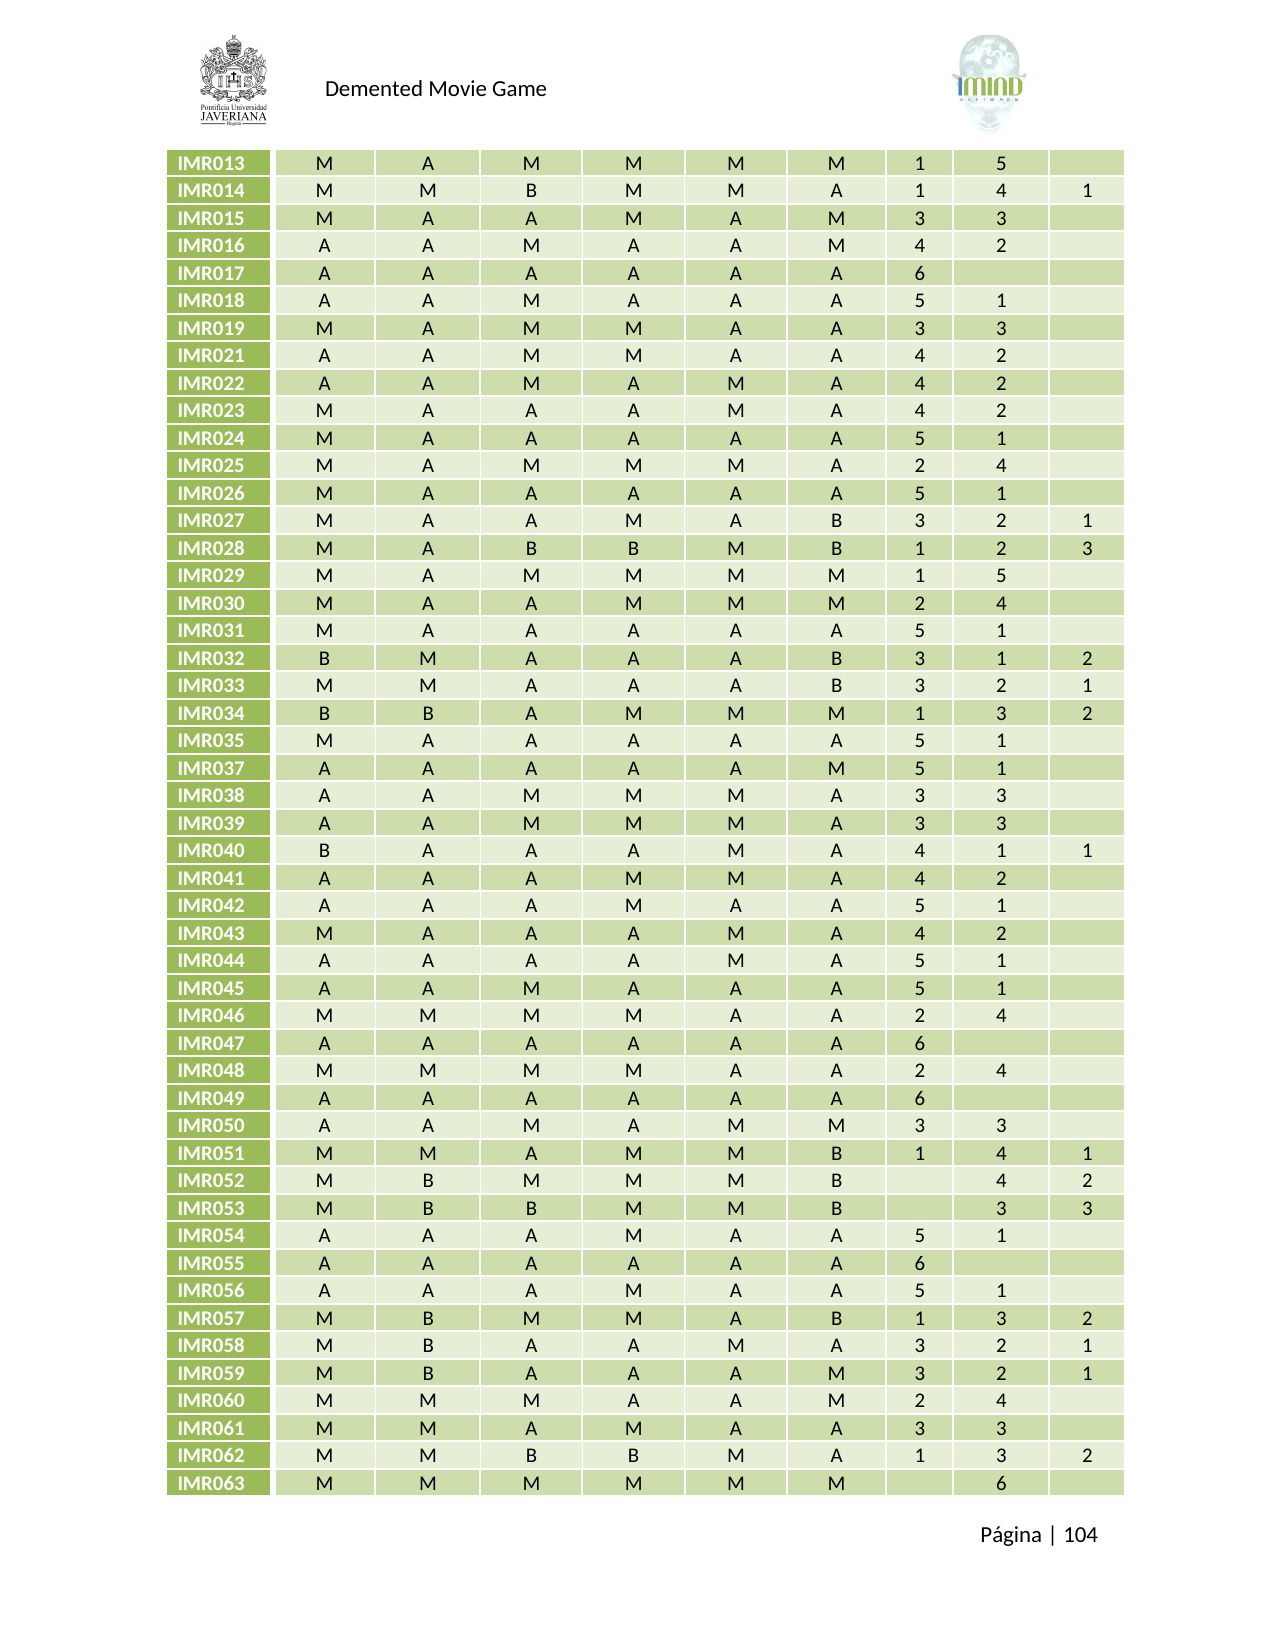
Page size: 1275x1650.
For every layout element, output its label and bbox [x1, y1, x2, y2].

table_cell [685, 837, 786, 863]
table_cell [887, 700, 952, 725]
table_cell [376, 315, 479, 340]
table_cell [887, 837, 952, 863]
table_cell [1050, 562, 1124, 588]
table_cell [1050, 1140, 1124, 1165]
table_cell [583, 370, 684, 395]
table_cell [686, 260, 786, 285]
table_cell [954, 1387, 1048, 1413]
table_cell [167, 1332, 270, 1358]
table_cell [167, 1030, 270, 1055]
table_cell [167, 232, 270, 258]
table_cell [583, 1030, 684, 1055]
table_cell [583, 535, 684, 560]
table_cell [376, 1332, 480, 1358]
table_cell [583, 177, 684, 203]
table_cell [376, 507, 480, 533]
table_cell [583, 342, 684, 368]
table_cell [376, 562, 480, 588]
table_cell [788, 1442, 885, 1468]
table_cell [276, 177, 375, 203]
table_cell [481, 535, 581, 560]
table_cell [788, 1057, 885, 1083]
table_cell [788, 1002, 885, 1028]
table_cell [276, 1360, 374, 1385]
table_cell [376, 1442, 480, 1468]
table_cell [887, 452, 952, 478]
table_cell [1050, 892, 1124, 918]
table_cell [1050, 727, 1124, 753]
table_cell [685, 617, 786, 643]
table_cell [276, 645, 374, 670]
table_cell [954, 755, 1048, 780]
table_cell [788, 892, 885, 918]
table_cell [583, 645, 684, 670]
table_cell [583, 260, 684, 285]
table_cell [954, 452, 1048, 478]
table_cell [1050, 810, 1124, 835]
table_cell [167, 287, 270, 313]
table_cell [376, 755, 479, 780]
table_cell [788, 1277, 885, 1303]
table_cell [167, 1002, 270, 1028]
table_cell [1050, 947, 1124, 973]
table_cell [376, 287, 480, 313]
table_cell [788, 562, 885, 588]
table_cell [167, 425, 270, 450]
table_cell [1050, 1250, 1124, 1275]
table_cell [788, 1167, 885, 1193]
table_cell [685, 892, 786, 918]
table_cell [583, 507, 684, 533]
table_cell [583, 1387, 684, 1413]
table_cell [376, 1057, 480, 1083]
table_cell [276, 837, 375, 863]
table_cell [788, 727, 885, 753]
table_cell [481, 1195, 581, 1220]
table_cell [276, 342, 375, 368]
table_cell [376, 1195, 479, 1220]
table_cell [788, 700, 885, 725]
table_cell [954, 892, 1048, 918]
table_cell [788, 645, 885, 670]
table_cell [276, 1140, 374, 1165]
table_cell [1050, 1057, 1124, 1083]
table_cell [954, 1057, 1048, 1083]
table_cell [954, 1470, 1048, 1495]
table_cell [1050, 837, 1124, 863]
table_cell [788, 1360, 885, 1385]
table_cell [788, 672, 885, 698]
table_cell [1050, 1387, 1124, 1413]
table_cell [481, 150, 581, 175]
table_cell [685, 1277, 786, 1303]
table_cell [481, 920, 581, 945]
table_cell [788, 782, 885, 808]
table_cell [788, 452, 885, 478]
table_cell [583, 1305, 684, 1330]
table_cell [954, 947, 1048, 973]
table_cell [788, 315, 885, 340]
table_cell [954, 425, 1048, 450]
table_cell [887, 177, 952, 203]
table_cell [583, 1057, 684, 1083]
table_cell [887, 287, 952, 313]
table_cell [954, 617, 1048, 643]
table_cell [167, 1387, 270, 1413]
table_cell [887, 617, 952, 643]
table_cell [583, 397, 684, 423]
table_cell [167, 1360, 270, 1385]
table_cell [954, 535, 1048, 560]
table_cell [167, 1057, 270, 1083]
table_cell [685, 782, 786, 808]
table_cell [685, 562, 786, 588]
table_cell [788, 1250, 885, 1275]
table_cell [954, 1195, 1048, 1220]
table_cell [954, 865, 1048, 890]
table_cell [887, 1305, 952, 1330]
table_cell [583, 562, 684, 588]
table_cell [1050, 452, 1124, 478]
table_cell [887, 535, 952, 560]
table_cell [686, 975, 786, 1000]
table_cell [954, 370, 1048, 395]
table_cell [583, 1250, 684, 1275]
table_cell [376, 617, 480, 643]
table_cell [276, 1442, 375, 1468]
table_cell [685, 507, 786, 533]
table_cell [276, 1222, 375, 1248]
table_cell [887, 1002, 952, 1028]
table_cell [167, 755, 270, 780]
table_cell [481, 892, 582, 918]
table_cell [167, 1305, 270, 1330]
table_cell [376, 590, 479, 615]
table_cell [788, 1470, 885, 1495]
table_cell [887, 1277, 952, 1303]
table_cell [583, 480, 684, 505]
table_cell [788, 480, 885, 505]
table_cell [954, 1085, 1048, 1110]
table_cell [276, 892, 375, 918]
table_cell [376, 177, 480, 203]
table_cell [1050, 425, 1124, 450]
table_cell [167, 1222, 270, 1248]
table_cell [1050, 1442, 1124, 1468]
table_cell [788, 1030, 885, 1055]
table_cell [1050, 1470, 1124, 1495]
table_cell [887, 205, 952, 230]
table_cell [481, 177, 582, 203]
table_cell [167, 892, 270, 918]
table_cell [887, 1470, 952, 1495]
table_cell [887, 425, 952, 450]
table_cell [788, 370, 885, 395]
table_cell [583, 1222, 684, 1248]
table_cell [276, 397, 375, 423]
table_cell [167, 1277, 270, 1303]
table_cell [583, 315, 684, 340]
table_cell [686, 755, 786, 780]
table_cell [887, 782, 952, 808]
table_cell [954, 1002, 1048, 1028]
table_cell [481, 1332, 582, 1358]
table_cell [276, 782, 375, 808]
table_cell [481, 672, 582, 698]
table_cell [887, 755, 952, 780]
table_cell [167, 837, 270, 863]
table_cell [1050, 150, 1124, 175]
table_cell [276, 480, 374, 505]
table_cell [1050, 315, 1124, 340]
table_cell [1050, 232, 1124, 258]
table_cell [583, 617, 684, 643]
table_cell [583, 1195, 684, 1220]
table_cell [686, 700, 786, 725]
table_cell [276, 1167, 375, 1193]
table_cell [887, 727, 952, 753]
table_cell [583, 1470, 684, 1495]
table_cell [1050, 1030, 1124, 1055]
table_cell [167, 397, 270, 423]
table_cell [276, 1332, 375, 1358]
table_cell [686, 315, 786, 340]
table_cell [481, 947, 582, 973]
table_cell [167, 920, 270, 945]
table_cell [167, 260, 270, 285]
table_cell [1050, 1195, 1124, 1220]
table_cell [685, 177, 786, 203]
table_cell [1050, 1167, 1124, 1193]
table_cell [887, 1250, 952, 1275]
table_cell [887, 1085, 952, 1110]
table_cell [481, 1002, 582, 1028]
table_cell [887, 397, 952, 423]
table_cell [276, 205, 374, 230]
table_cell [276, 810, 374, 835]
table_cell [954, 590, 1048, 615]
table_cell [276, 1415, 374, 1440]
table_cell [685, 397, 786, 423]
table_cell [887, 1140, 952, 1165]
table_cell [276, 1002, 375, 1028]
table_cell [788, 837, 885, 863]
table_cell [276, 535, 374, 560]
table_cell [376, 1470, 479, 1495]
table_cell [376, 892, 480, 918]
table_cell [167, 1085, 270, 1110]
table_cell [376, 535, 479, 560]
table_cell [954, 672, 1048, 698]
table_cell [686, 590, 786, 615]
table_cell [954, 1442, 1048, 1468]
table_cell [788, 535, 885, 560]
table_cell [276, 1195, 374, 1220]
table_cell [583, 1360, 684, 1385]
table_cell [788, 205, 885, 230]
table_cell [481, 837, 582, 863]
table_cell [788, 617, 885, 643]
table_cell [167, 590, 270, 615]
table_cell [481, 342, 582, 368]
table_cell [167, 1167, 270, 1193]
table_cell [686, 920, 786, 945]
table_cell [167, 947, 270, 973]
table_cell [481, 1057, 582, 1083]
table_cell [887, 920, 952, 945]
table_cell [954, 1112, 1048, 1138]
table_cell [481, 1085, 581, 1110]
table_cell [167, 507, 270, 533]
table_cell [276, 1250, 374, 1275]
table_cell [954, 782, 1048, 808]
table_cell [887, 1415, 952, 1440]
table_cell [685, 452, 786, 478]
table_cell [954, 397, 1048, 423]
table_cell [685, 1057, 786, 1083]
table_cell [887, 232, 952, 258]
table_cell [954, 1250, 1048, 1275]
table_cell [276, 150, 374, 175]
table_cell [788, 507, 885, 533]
picture [951, 35, 1033, 138]
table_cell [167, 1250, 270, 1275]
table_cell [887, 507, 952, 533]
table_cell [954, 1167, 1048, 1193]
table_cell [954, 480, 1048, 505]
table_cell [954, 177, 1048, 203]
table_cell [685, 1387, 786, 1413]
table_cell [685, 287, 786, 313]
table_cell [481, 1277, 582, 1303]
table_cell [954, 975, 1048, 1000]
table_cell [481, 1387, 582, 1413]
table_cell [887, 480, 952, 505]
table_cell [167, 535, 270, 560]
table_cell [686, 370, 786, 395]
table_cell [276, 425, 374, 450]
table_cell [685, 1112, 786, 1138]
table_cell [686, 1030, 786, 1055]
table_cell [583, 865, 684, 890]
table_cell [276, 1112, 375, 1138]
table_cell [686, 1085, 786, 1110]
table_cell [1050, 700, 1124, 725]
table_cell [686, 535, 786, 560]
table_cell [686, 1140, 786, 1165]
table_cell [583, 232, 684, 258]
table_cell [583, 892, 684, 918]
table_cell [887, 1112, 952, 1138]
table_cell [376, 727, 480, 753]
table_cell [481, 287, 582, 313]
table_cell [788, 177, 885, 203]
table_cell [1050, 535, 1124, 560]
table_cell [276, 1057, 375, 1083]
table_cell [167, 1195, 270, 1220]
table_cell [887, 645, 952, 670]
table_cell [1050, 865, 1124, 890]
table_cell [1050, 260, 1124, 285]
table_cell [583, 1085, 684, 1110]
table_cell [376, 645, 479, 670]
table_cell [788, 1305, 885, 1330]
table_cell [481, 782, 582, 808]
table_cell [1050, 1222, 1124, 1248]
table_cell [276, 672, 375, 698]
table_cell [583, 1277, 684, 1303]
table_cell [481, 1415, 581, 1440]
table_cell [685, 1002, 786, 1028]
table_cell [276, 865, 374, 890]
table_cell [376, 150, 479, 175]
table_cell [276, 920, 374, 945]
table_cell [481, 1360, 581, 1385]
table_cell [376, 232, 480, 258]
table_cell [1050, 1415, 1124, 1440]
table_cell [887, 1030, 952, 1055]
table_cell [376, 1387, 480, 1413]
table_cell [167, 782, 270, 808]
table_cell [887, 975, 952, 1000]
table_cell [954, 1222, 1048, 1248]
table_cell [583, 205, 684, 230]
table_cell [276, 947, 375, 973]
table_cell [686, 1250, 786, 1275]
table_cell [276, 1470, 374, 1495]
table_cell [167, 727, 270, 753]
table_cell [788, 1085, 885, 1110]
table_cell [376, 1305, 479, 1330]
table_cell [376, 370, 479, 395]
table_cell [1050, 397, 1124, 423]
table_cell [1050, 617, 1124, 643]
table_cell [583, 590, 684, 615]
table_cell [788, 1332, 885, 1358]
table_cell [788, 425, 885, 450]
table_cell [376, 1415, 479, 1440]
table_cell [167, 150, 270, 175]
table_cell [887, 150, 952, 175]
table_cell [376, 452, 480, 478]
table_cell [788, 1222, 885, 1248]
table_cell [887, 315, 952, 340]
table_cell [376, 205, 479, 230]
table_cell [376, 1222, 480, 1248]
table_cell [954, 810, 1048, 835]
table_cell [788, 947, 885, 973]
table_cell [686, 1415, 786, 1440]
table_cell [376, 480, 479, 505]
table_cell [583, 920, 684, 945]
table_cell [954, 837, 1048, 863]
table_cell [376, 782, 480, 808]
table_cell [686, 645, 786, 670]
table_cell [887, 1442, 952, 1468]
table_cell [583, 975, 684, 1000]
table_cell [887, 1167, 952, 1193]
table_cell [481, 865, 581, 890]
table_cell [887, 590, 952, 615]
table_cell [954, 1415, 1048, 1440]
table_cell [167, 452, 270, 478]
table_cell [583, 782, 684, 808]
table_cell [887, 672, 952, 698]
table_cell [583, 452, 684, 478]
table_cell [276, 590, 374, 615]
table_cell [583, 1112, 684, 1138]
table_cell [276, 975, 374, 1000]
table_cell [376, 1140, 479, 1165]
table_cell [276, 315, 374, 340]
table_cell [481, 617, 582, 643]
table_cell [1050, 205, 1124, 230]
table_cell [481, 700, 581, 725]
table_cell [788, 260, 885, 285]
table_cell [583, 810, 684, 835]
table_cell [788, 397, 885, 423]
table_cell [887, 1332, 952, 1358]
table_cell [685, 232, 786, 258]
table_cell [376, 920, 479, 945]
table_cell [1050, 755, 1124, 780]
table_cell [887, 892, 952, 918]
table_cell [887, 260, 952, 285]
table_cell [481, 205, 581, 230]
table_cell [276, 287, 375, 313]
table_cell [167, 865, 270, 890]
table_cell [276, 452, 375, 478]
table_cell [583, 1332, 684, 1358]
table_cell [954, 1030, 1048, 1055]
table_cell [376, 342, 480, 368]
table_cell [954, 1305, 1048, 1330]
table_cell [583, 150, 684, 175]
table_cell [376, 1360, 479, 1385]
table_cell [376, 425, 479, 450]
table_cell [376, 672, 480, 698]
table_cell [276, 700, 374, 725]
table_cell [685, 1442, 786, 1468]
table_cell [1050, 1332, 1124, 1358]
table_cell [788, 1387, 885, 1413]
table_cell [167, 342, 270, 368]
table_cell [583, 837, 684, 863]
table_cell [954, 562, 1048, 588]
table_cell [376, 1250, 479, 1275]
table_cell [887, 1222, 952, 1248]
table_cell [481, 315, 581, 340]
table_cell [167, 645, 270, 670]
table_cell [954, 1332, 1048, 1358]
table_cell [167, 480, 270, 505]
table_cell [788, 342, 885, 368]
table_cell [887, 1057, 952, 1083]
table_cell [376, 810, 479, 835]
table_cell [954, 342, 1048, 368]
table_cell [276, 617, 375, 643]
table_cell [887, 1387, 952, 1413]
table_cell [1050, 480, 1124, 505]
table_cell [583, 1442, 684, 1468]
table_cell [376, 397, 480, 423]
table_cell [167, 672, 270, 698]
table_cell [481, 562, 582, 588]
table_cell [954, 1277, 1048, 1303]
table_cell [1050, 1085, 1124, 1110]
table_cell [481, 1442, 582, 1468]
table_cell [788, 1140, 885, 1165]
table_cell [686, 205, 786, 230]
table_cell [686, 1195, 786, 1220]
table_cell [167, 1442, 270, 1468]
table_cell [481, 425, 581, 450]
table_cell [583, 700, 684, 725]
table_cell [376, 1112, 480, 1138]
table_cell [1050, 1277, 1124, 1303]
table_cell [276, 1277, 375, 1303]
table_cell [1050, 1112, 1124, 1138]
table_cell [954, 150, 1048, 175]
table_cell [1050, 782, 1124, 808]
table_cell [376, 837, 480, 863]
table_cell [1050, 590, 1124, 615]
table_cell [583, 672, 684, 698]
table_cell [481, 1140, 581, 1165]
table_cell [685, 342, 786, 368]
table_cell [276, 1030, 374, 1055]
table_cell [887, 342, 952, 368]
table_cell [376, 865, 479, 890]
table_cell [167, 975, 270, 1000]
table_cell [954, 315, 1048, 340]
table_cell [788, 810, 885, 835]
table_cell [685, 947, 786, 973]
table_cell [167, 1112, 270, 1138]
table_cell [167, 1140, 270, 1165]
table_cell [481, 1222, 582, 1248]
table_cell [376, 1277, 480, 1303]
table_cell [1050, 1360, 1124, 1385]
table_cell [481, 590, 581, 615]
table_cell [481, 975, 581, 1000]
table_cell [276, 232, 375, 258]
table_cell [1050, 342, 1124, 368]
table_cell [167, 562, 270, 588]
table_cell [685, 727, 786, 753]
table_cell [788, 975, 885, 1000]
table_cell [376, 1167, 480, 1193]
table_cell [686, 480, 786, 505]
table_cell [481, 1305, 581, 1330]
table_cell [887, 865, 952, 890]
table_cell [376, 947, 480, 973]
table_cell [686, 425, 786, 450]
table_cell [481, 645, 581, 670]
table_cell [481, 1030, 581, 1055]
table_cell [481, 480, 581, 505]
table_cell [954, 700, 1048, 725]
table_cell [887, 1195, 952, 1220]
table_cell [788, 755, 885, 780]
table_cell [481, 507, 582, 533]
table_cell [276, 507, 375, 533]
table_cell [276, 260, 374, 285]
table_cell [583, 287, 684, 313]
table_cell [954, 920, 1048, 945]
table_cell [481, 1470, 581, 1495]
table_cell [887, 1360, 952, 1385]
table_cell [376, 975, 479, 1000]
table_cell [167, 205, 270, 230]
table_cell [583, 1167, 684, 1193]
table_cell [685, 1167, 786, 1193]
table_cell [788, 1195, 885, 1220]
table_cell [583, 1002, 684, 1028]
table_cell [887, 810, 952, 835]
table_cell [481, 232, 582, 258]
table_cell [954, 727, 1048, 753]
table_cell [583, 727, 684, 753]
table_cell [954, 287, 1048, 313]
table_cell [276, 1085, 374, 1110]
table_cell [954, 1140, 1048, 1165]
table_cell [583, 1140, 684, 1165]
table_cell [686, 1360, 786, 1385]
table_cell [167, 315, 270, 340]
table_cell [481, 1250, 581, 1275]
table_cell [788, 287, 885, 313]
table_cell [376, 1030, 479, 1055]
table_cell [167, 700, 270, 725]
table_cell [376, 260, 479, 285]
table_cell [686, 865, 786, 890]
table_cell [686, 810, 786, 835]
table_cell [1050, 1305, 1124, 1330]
picture [200, 35, 267, 126]
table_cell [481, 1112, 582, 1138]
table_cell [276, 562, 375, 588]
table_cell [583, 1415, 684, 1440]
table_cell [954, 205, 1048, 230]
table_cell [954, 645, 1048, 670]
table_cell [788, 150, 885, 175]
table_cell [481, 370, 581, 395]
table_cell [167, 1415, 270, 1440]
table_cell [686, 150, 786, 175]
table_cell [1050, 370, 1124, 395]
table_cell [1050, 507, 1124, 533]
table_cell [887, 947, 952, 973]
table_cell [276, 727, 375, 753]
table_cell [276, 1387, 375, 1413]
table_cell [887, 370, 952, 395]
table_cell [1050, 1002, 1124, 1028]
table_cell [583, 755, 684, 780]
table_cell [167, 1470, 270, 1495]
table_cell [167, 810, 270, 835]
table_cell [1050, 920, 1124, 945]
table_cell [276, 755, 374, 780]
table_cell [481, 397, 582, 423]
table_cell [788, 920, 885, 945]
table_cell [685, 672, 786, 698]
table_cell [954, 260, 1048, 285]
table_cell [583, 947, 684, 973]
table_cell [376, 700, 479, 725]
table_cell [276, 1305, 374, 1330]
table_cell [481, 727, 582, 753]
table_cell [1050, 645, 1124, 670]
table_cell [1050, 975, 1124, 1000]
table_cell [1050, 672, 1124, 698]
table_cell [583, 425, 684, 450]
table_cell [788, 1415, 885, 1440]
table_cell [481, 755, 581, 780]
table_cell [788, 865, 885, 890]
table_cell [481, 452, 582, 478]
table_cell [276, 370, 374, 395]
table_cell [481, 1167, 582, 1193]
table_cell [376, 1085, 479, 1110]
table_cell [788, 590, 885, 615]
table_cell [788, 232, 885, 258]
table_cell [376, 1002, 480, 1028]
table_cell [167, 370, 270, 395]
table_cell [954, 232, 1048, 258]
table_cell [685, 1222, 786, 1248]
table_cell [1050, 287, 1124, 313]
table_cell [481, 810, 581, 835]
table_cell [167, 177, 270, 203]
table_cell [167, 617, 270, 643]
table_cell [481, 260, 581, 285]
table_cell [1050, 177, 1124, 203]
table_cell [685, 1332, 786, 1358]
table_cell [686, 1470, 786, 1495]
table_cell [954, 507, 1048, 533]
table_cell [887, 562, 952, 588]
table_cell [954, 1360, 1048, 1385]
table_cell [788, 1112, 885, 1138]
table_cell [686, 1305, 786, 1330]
